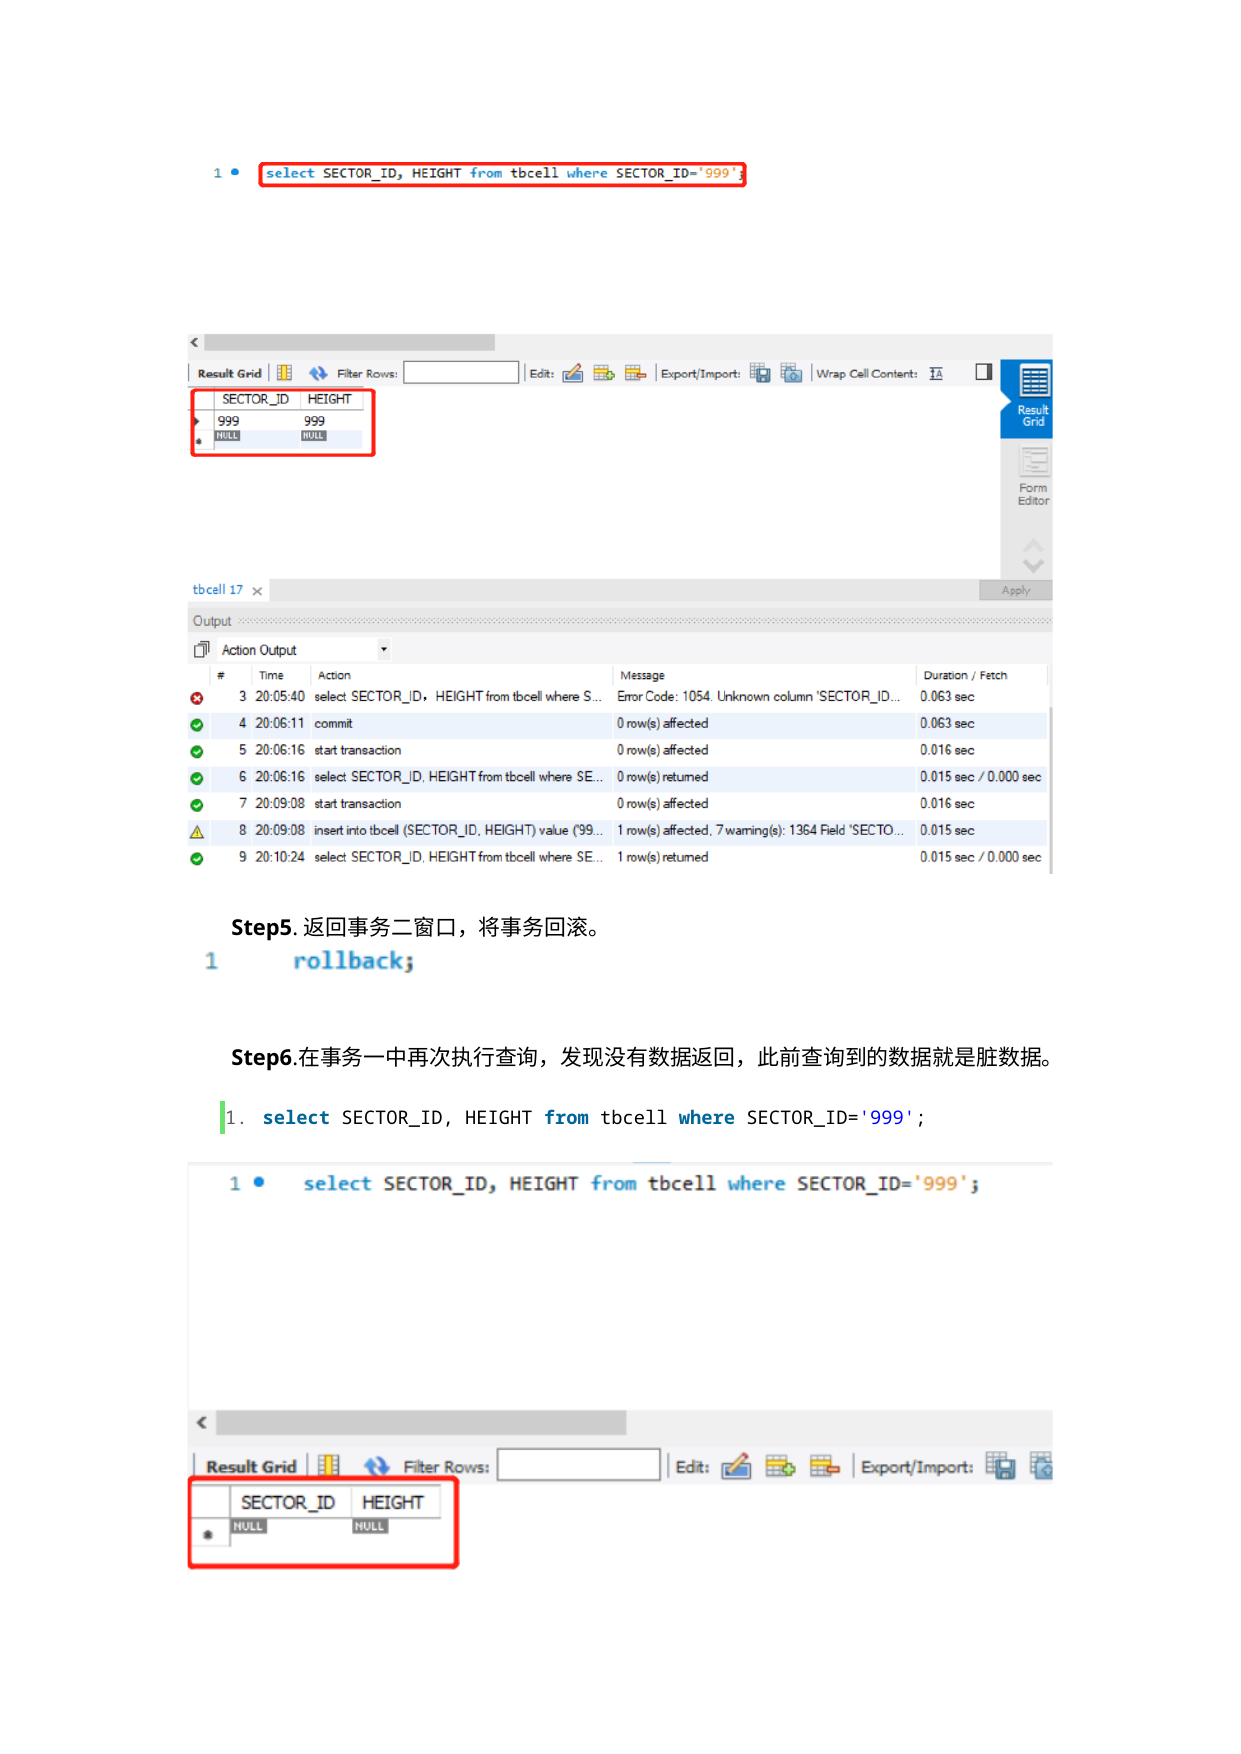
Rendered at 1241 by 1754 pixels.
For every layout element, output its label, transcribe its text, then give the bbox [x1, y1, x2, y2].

picture [187, 162, 1053, 874]
picture [187, 942, 471, 981]
text Step6.在事务一中再次执行查询，发现没有数据返回，此前查询到的数据就是脏数据。 [187, 1039, 1053, 1072]
text Step5. 返回事务二窗口，将事务回滚。 [187, 909, 1053, 942]
picture [187, 1162, 1053, 1575]
list select SECTOR_ID, HEIGHT from tbcell where SECTOR_ID='999'; [225, 1101, 1053, 1134]
